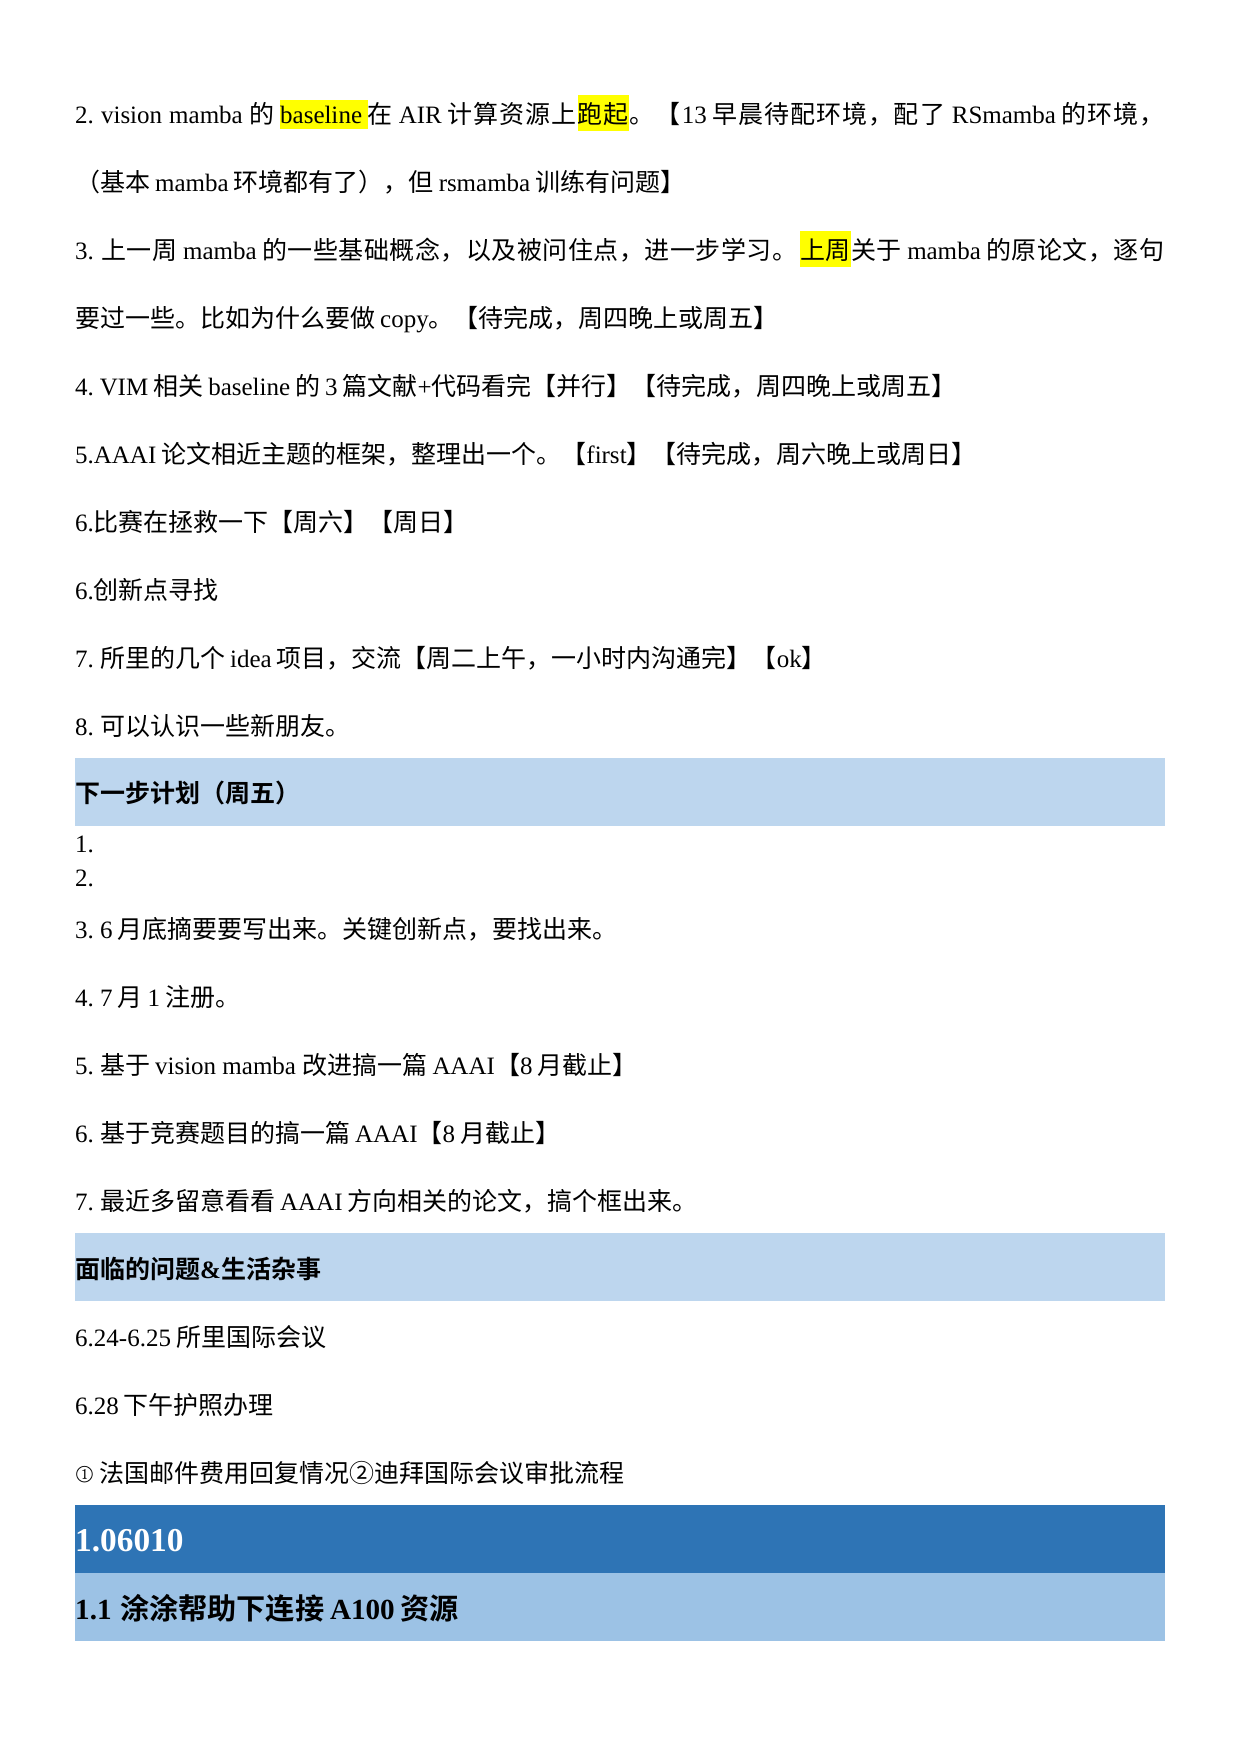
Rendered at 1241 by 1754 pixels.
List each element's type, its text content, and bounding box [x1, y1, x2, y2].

text 5.AAAI论文相近主题的框架，整理出一个。【first】【待完成，周六晚上或周日】 [75, 418, 1165, 486]
text 7. 最近多留意看看AAAI方向相关的论文，搞个框出来。 [75, 1166, 1165, 1233]
text 6.创新点寻找 [75, 554, 1165, 622]
text 面临的问题&生活杂事 [75, 1233, 1165, 1301]
list 涂涂帮助下连接A100资源 [75, 1573, 1165, 1641]
text 4. 7月1注册。 [75, 962, 1165, 1030]
text 1. [75, 826, 1165, 860]
text 下一步计划（周五） [75, 758, 1165, 826]
text 6. 基于竞赛题目的搞一篇AAAI【8月截止】 [75, 1098, 1165, 1166]
text 8. 可以认识一些新朋友。 [75, 690, 1165, 758]
text 7. 所里的几个idea项目，交流【周二上午，一小时内沟通完】【ok】 [75, 622, 1165, 690]
text 5. 基于vision mamba 改进搞一篇AAAI【8月截止】 [75, 1030, 1165, 1098]
text 6.28下午护照办理 [75, 1369, 1165, 1437]
text ①法国邮件费用回复情况②迪拜国际会议审批流程 [75, 1437, 1165, 1505]
text 3. 6月底摘要要写出来。关键创新点，要找出来。 [75, 894, 1165, 962]
text 4. VIM相关baseline的3篇文献+代码看完【并行】【待完成，周四晚上或周五】 [75, 351, 1165, 418]
text 6.24-6.25所里国际会议 [75, 1301, 1165, 1369]
text 2. [75, 860, 1165, 894]
text 6.比赛在拯救一下【周六】【周日】 [75, 486, 1165, 554]
text 1.06010 [75, 1505, 1165, 1573]
text 2. vision mamba的baseline在AIR计算资源上跑起。【13早晨待配环境，配了RSmamba的环境，（基本mamba环境都有了），但rsmamba训练有问题】 [75, 79, 1165, 215]
text 3. 上一周mamba的一些基础概念，以及被问住点，进一步学习。上周关于mamba的原论文，逐句要过一些。比如为什么要做copy。【待完成，周四晚上或周五】 [75, 215, 1165, 351]
